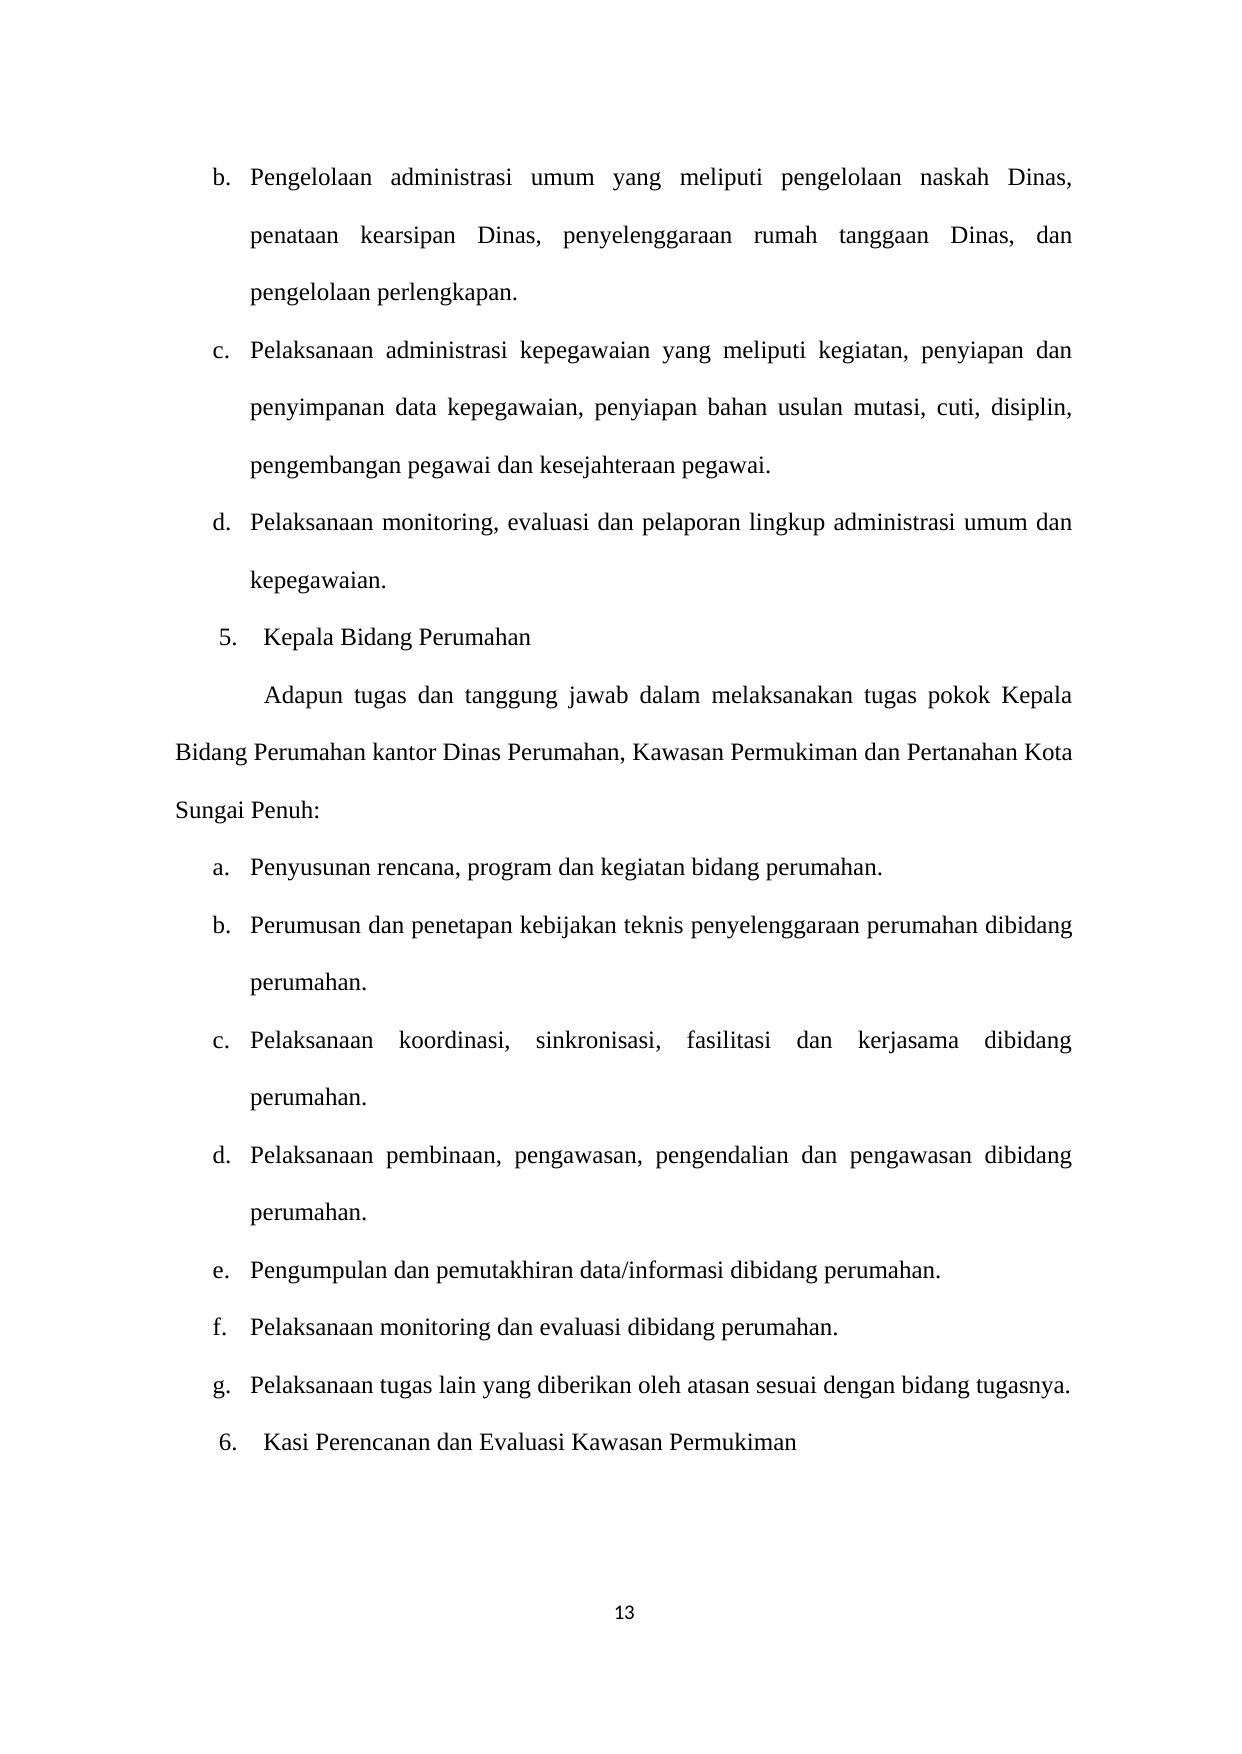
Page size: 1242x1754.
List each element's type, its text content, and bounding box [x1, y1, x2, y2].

list Pelaksanaan administrasi kepegawaian yang meliputi kegiatan, penyiapan dan penyimpanan data kepegawaian, penyiapan bahan usulan mutasi, cuti, disiplin, pengembangan pegawai dan kesejahteraan pegawai. [212, 335, 1073, 479]
list Pelaksanaan monitoring dan evaluasi dibidang perumahan. [212, 1312, 1073, 1341]
text Adapun tugas dan tanggung jawab dalam melaksanakan tugas pokok Kepala Bidang Perumahan kantor Dinas Perumahan, Kawasan Permukiman dan Pertanahan Kota Sungai Penuh: [175, 680, 1073, 824]
list Pelaksanaan tugas lain yang diberikan oleh atasan sesuai dengan bidang tugasnya. [212, 1370, 1073, 1399]
list Pelaksanaan koordinasi, sinkronisasi, fasilitasi dan kerjasama dibidang perumahan. [212, 1025, 1073, 1111]
list Pengumpulan dan pemutakhiran data/informasi dibidang perumahan. [212, 1255, 1073, 1284]
list Perumusan dan penetapan kebijakan teknis penyelenggaraan perumahan dibidang perumahan. [212, 910, 1073, 996]
list Penyusunan rencana, program dan kegiatan bidang perumahan. [212, 852, 1073, 881]
list Pelaksanaan pembinaan, pengawasan, pengendalian dan pengawasan dibidang perumahan. [212, 1140, 1073, 1226]
list Kasi Perencanan dan Evaluasi Kawasan Permukiman [219, 1427, 1073, 1456]
list Pelaksanaan monitoring, evaluasi dan pelaporan lingkup administrasi umum dan kepegawaian. [212, 507, 1073, 594]
list Kepala Bidang Perumahan [219, 622, 1073, 651]
list Pengelolaan administrasi umum yang meliputi pengelolaan naskah Dinas, penataan kearsipan Dinas, penyelenggaraan rumah tanggaan Dinas, dan pengelolaan perlengkapan. [212, 162, 1073, 306]
